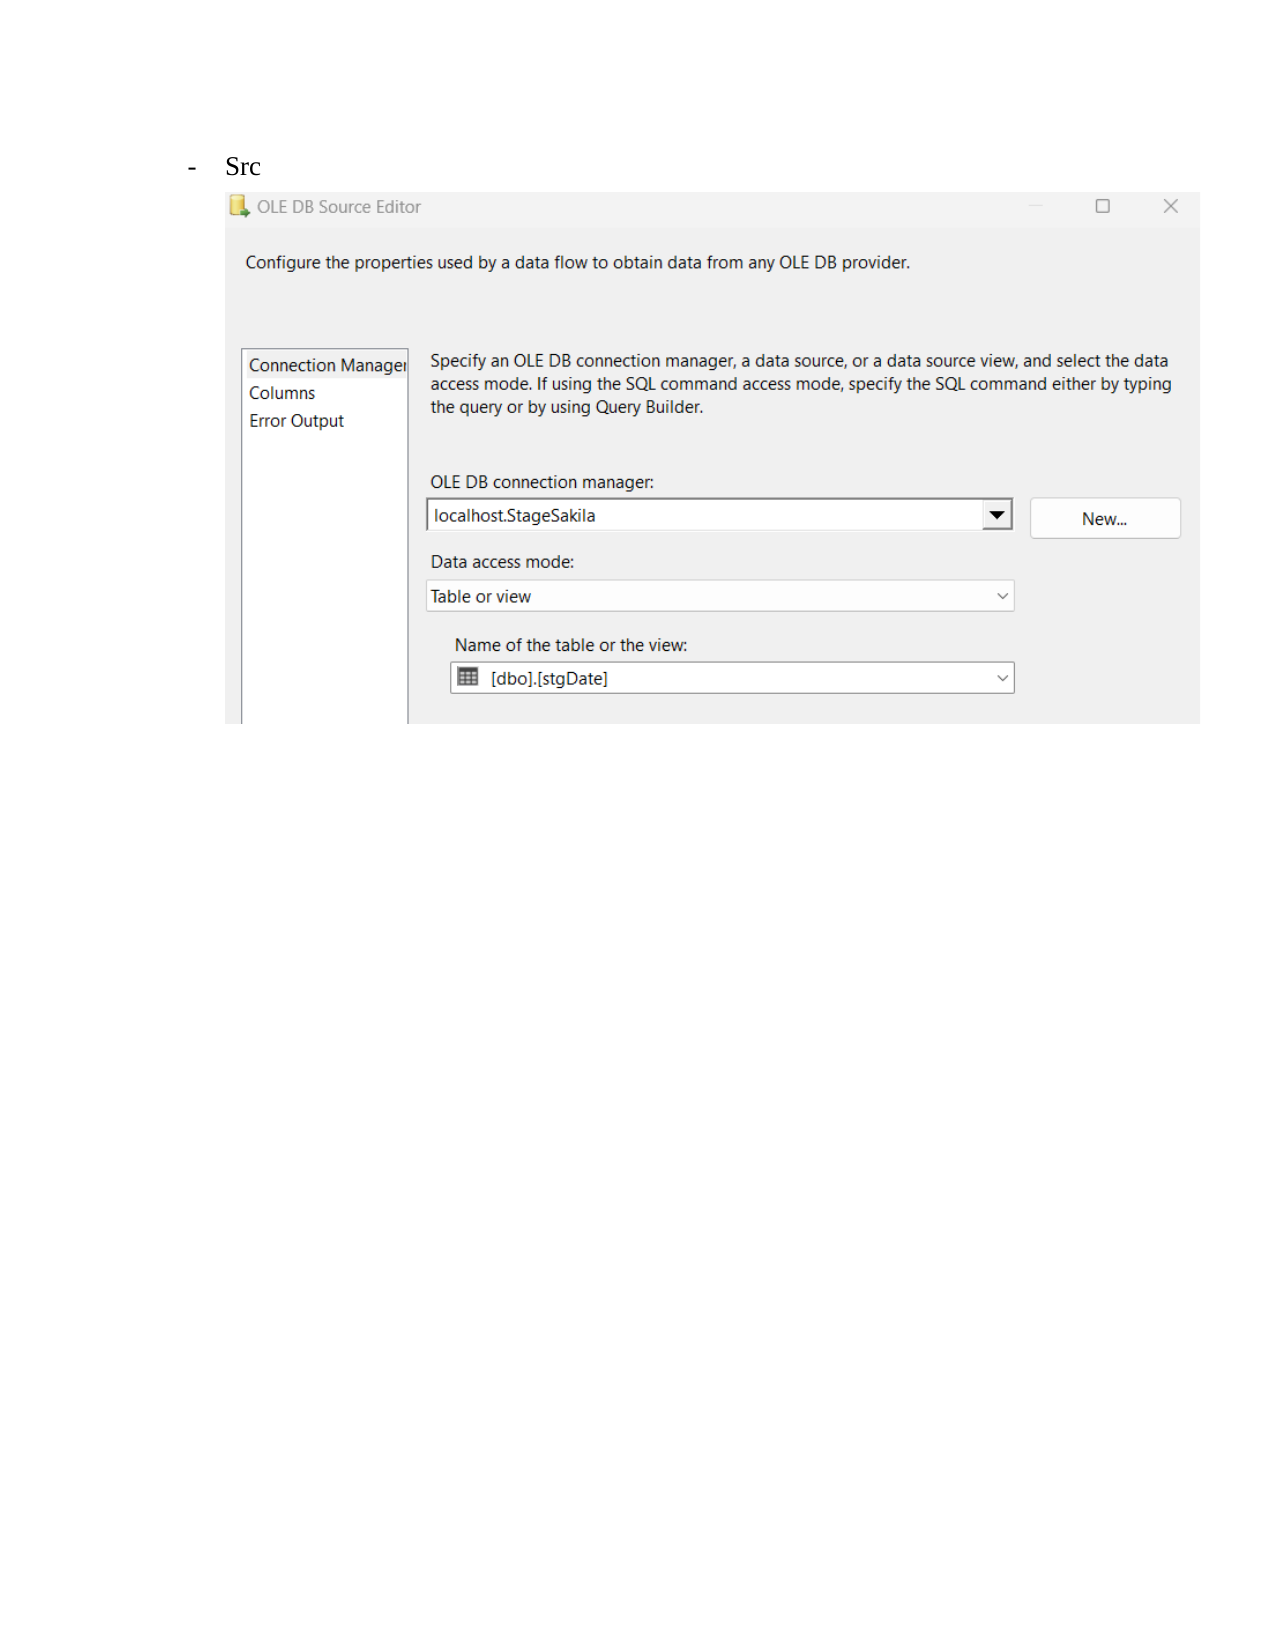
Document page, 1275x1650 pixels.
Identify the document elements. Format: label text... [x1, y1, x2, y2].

picture [225, 192, 1200, 724]
